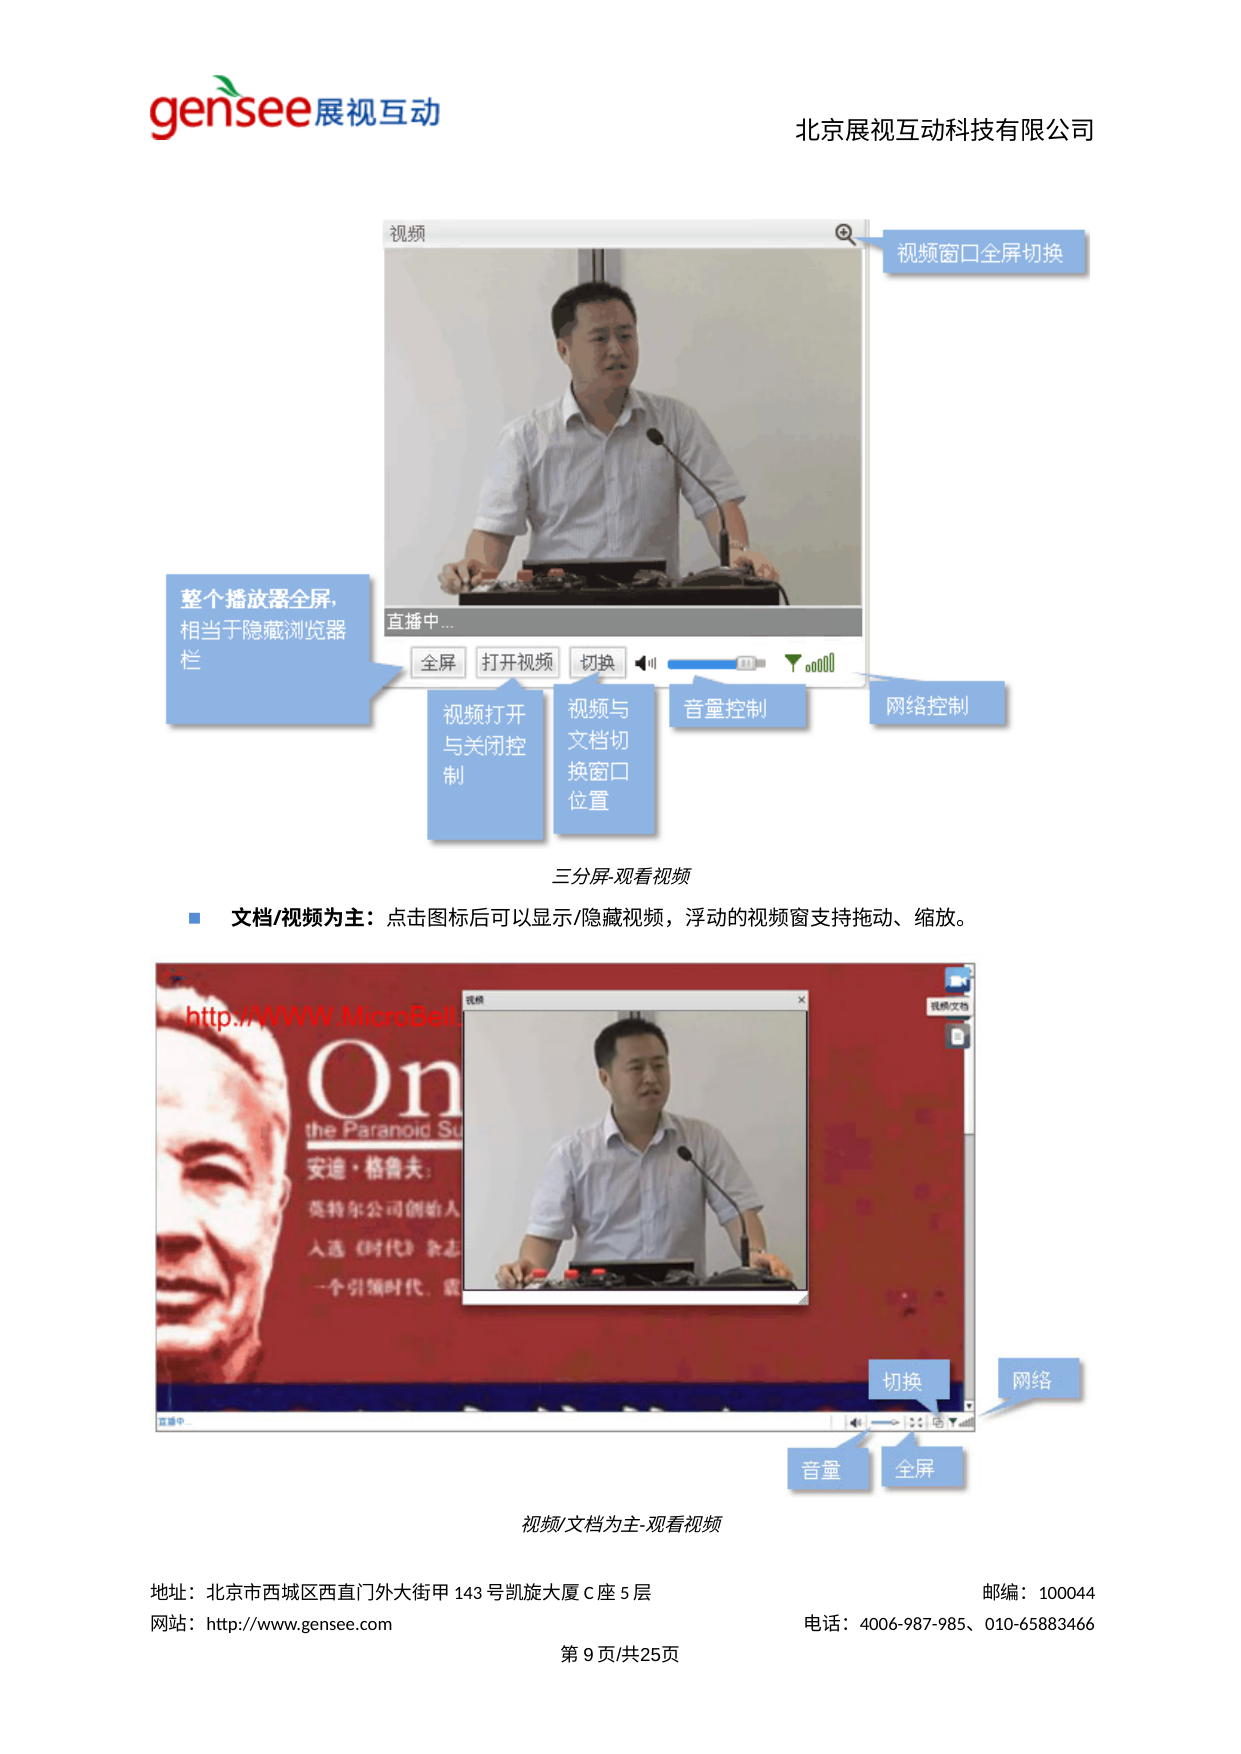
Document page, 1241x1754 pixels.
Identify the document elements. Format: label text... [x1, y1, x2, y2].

table_header 视频/文档为主-观看视频 [150, 1498, 1090, 1549]
list 文档/视频为主：点击图标后可以显示/隐藏视频，浮动的视频窗支持拖动、缩放。 [187, 901, 1090, 931]
picture [150, 954, 1091, 1498]
picture [150, 187, 1091, 849]
table_header 三分屏-观看视频 [150, 849, 1090, 901]
picture [150, 75, 440, 140]
